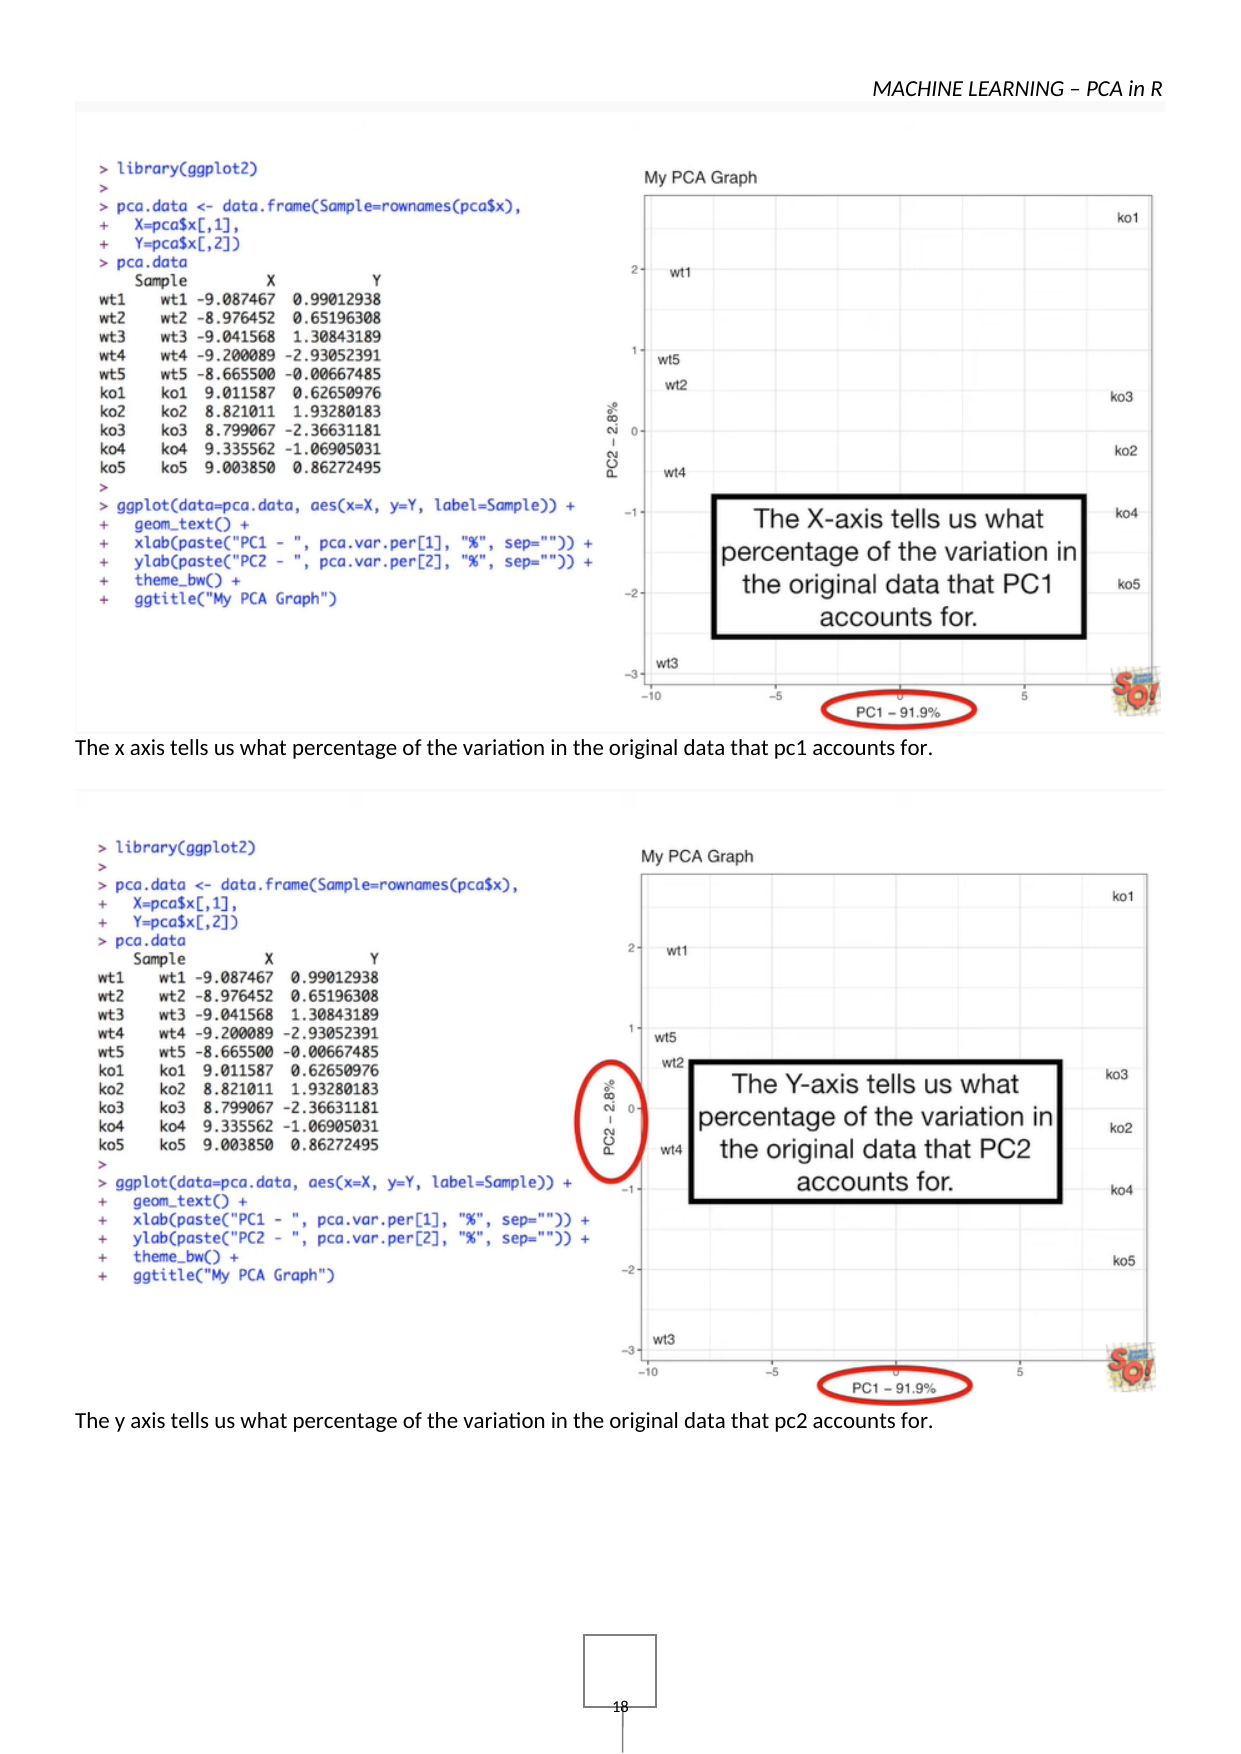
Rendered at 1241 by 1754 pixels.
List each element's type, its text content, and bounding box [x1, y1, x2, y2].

picture [75, 101, 1166, 734]
text The x axis tells us what percentage of the variation in the original data that pc1 accounts for. [75, 734, 1165, 761]
picture [75, 789, 1166, 1406]
text The y axis tells us what percentage of the variation in the original data that pc2 accounts for. [75, 1406, 1165, 1434]
